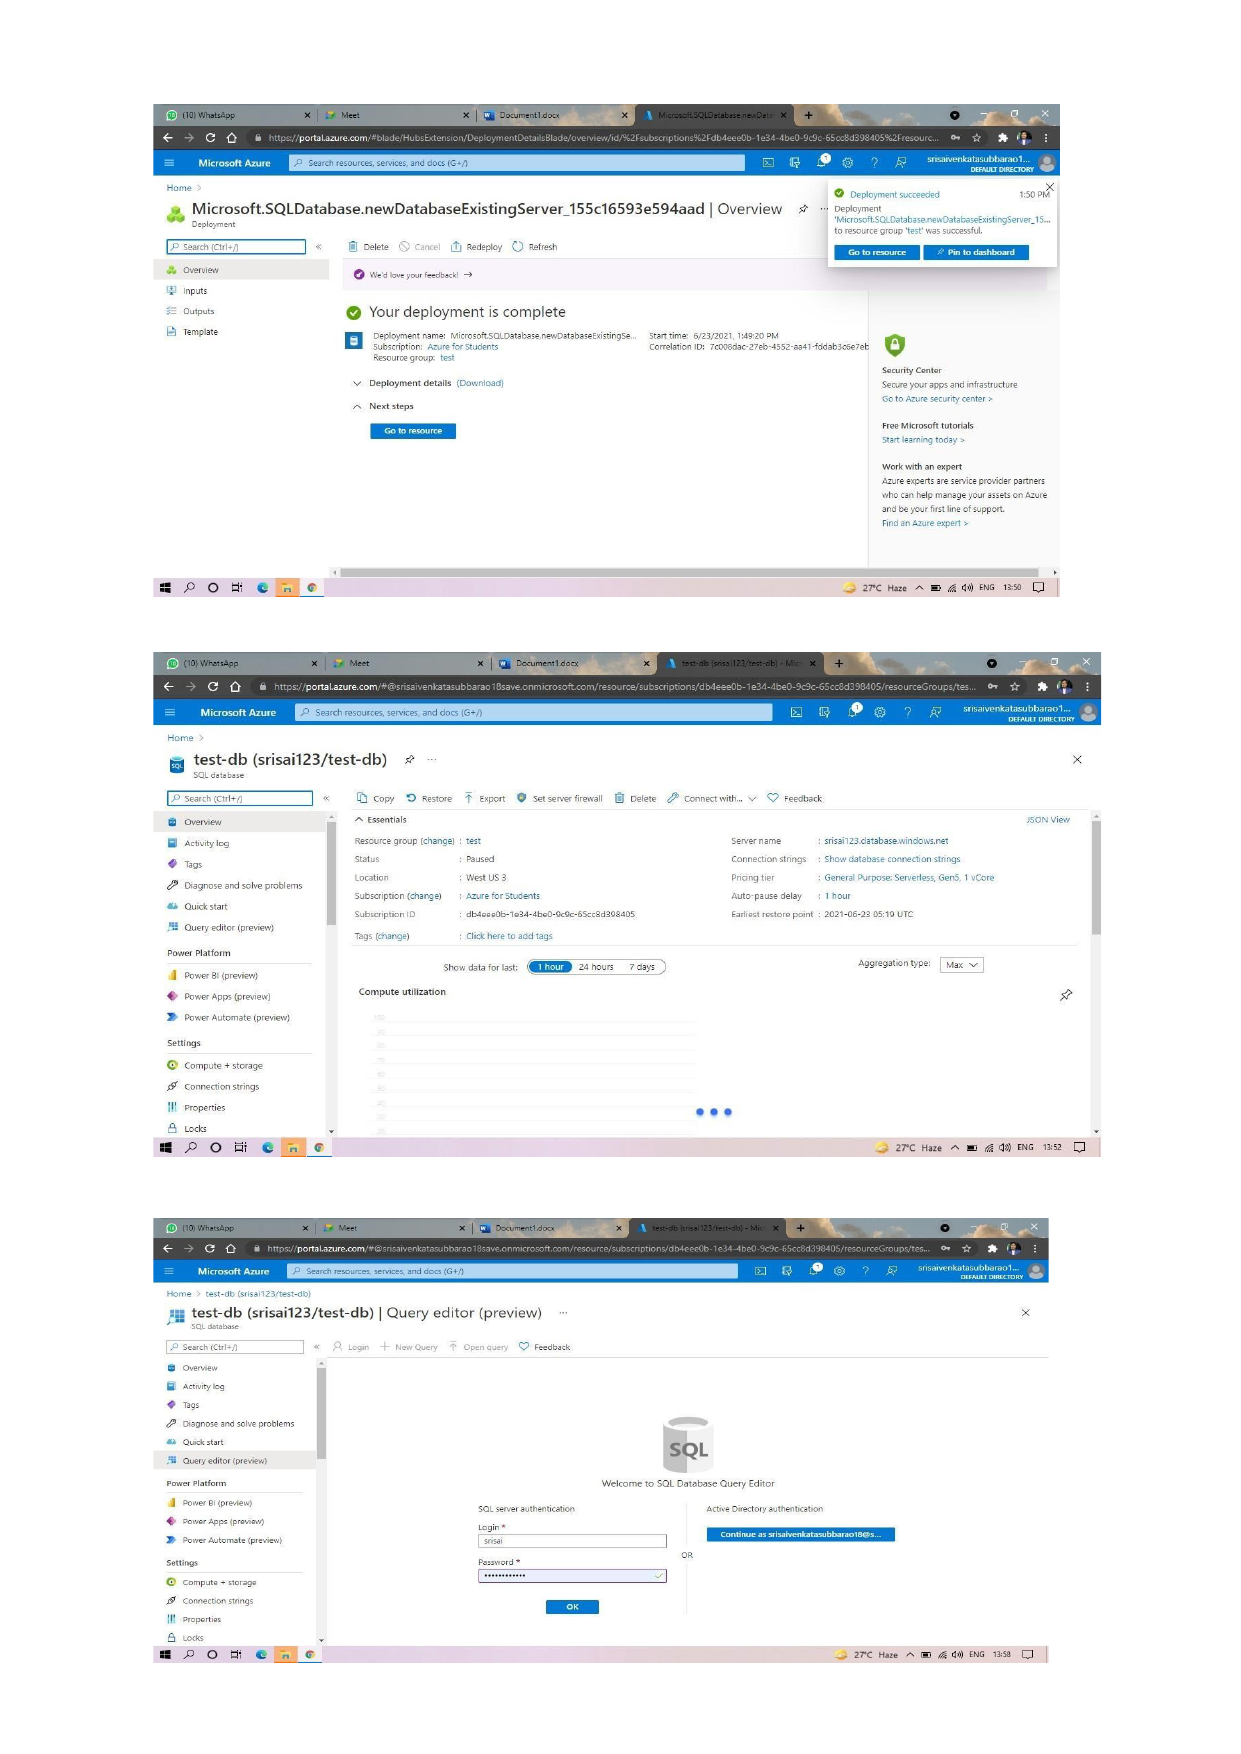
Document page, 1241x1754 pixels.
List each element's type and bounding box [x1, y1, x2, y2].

picture [153, 652, 1102, 1157]
picture [153, 104, 1060, 597]
picture [153, 1218, 1049, 1663]
